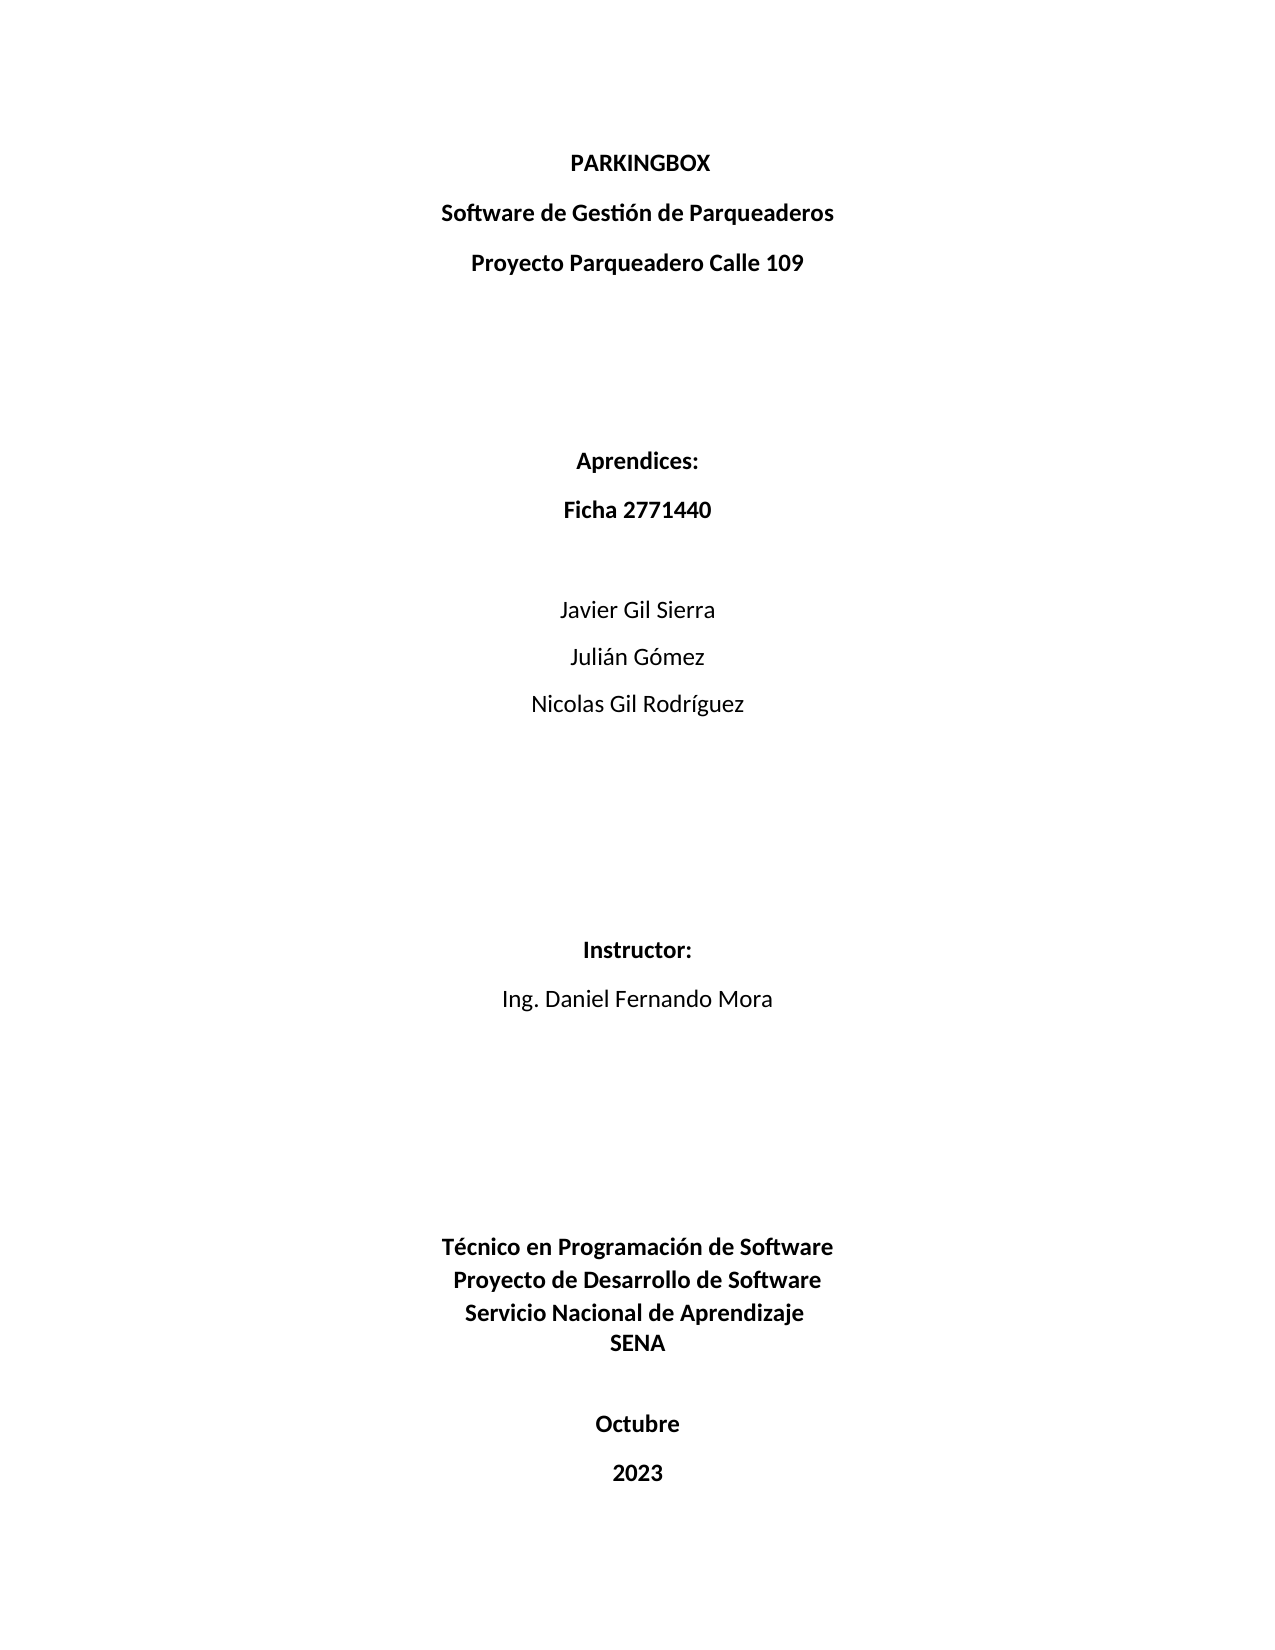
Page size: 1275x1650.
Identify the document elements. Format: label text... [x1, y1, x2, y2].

text Técnico en Programación de Software [177, 1231, 1098, 1262]
text Octubre [177, 1408, 1098, 1438]
text 2023 [177, 1457, 1098, 1488]
text PARKINGBOX [177, 148, 1098, 178]
text Julián Gómez [177, 641, 1098, 672]
text Aprendices: [177, 445, 1098, 476]
text Ficha 2771440 [177, 495, 1098, 525]
text Ing. Daniel Fernando Mora [177, 983, 1098, 1014]
text Instructor: [177, 934, 1098, 964]
text Servicio Nacional de Aprendizaje SENA [177, 1297, 1098, 1358]
text Proyecto de Desarrollo de Software [177, 1264, 1098, 1295]
text Proyecto Parqueadero Calle 109 [177, 247, 1098, 277]
text Nicolas Gil Rodríguez [177, 688, 1098, 719]
text Software de Gestión de Parqueaderos [177, 197, 1098, 228]
text Javier Gil Sierra [177, 594, 1098, 624]
